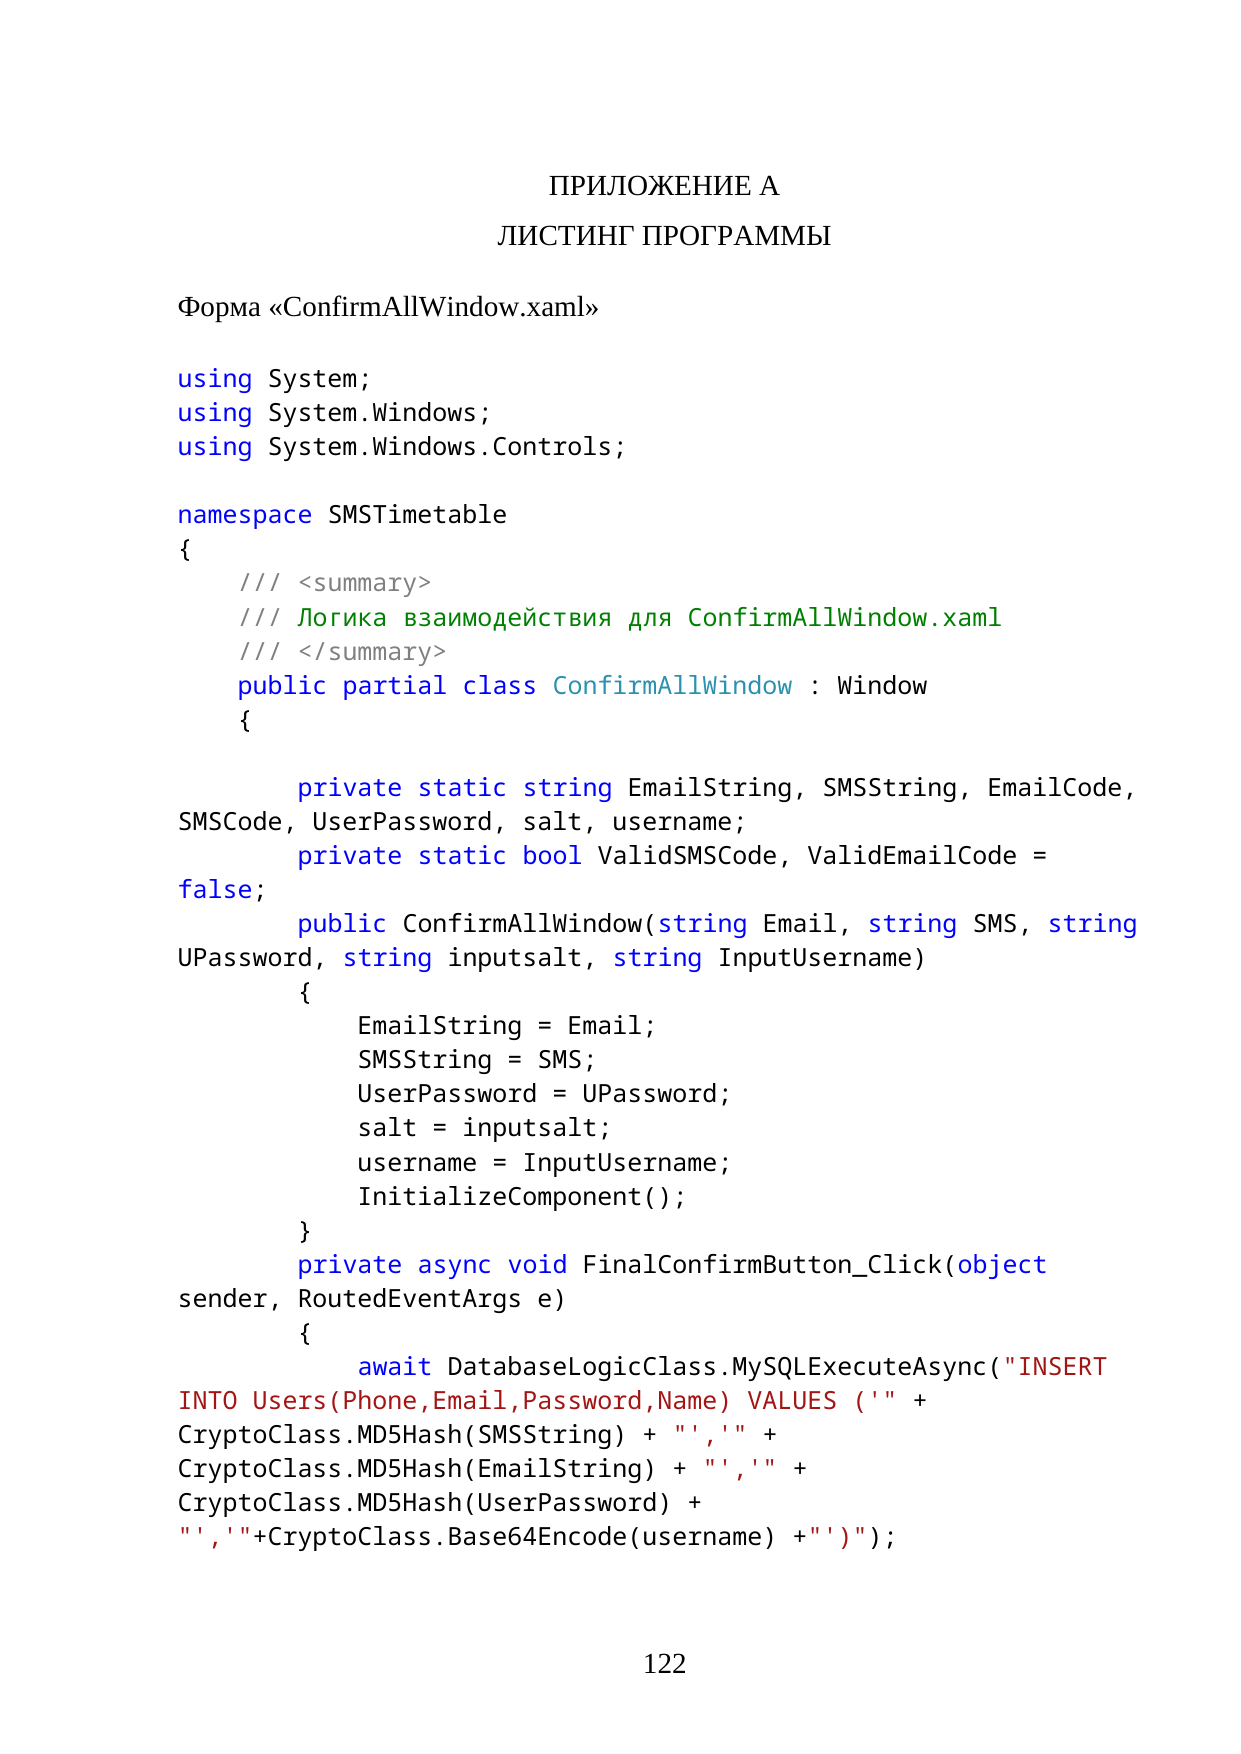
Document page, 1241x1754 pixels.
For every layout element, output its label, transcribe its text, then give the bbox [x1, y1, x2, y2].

subtitle ПРИЛОЖЕНИЕ А [177, 168, 1152, 202]
text private static string EmailString, SMSString, EmailCode, SMSCode, UserPassword, salt, username; [177, 769, 1152, 838]
text using System.Windows.Controls; [177, 429, 1152, 463]
text { [177, 974, 1152, 1008]
text public partial class ConfirmAllWindow : Window [177, 667, 1152, 701]
text InitializeComponent(); [177, 1178, 1152, 1212]
text EmailString = Email; [177, 1008, 1152, 1042]
text /// </summary> [177, 633, 1152, 667]
text private async void FinalConfirmButton_Click(object sender, RoutedEventArgs e) [177, 1246, 1152, 1314]
text { [177, 531, 1152, 565]
text using System.Windows; [177, 395, 1152, 429]
text UserPassword = UPassword; [177, 1076, 1152, 1110]
text public ConfirmAllWindow(string Email, string SMS, string UPassword, string inputsalt, string InputUsername) [177, 906, 1152, 974]
text username = InputUsername; [177, 1144, 1152, 1178]
text /// Логика взаимодействия для ConfirmAllWindow.xaml [177, 599, 1152, 633]
text await DatabaseLogicClass.MySQLExecuteAsync("INSERT INTO Users(Phone,Email,Password,Name) VALUES ('" + CryptoClass.MD5Hash(SMSString) + "','" + CryptoClass.MD5Hash(EmailString) + "','" + CryptoClass.MD5Hash(UserPassword) + "','"+CryptoClass.Base64Encode(username) +"')"); [177, 1348, 1152, 1553]
text private static bool ValidSMSCode, ValidEmailCode = false; [177, 838, 1152, 906]
text /// <summary> [177, 565, 1152, 599]
text { [177, 701, 1152, 735]
text salt = inputsalt; [177, 1110, 1152, 1144]
text ЛИСТИНГ ПРОГРАММЫ [177, 218, 1152, 252]
text SMSString = SMS; [177, 1042, 1152, 1076]
text } [177, 1212, 1152, 1246]
text Форма «ConfirmAllWindow.xaml» [177, 289, 1152, 323]
text using System; [177, 361, 1152, 395]
text namespace SMSTimetable [177, 497, 1152, 531]
text { [177, 1314, 1152, 1348]
